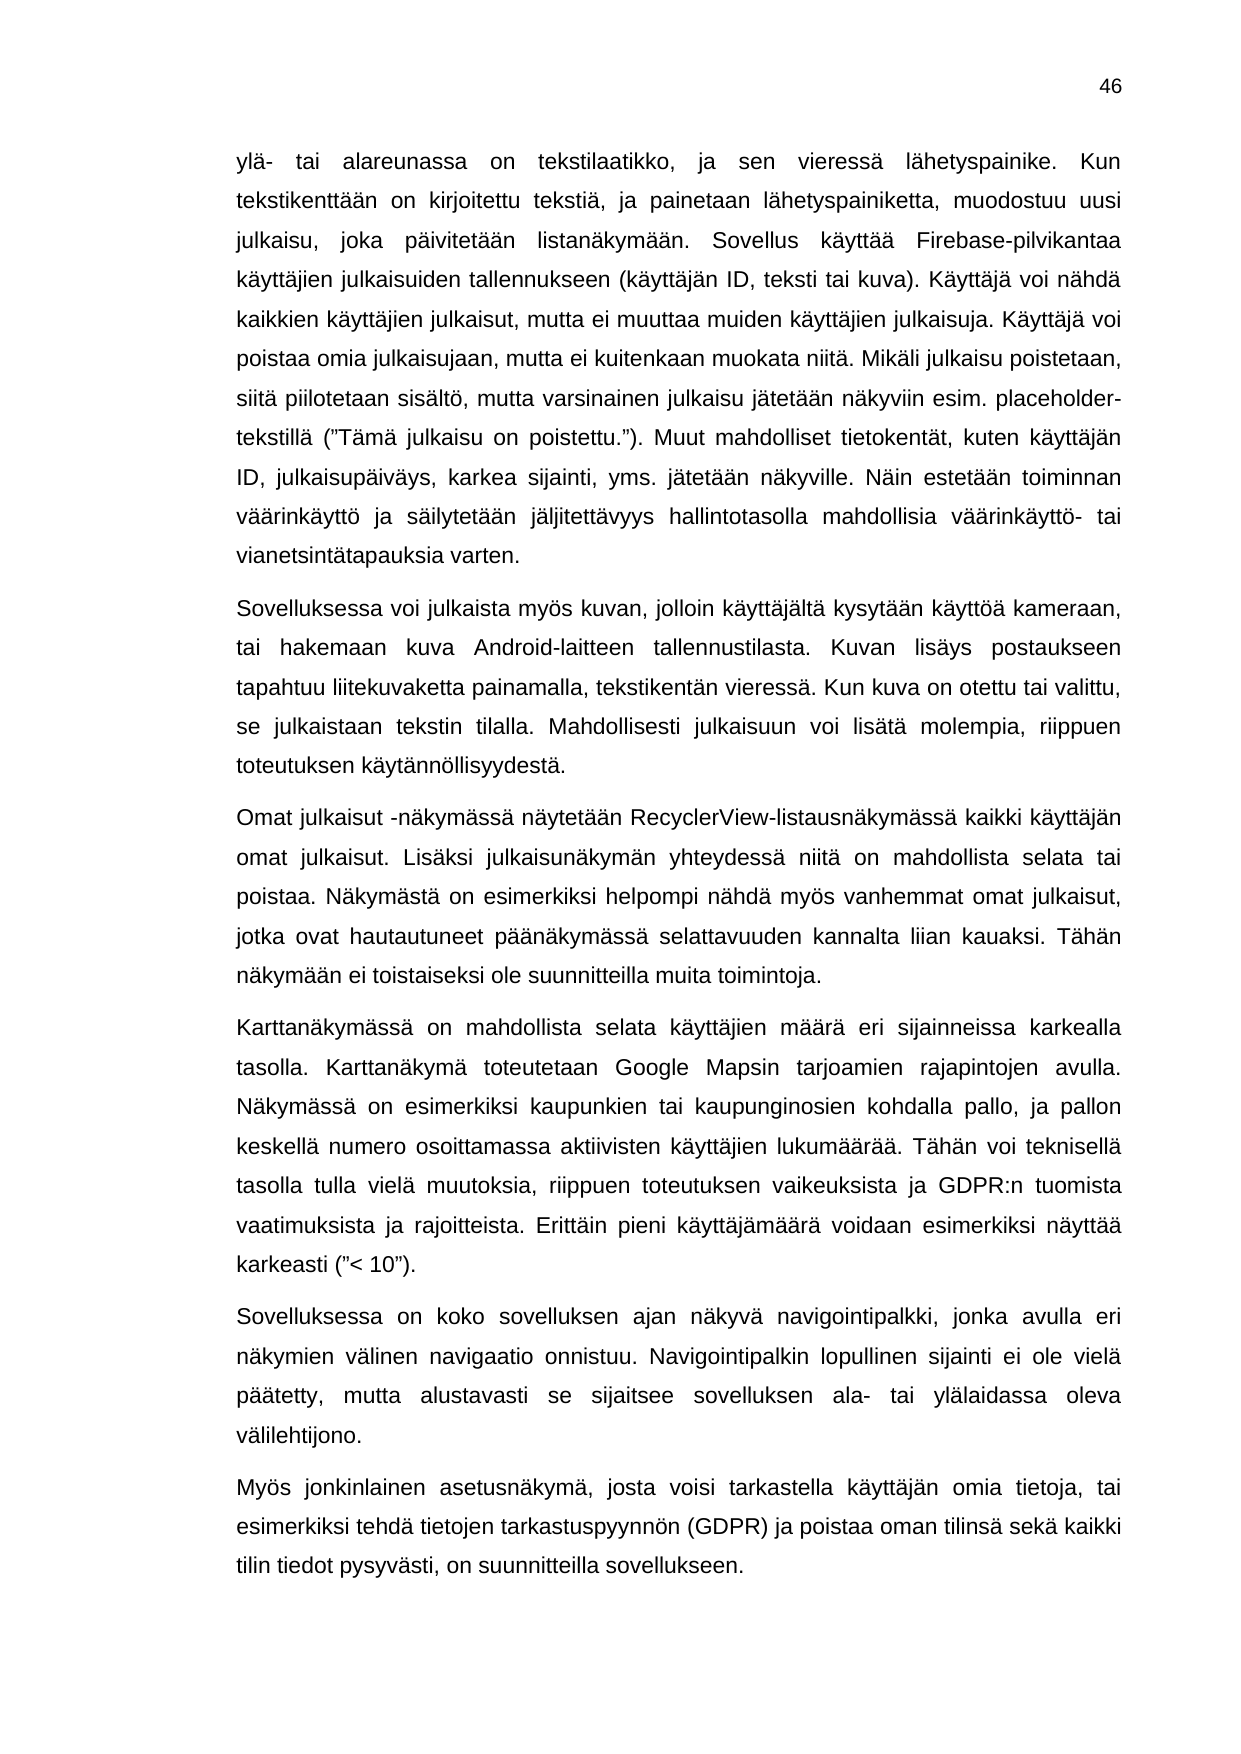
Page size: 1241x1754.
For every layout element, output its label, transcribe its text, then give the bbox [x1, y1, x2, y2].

text Myös jonkinlainen asetusnäkymä, josta voisi tarkastella käyttäjän omia tietoja, tai esimerkiksi tehdä tietojen tarkastuspyynnön (GDPR) ja poistaa oman tilinsä sekä kaikki tilin tiedot pysyvästi, on suunnitteilla sovellukseen. [236, 1473, 1122, 1579]
text Sovelluksessa voi julkaista myös kuvan, jolloin käyttäjältä kysytään käyttöä kameraan, tai hakemaan kuva Android-laitteen tallennustilasta. Kuvan lisäys postaukseen tapahtuu liitekuvaketta painamalla, tekstikentän vieressä. Kun kuva on otettu tai valittu, se julkaistaan tekstin tilalla. Mahdollisesti julkaisuun voi lisätä molempia, riippuen toteutuksen käytännöllisyydestä. [236, 594, 1122, 779]
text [236, 148, 1122, 569]
text Omat julkaisut -näkymässä näytetään RecyclerView-listausnäkymässä kaikki käyttäjän omat julkaisut. Lisäksi julkaisunäkymän yhteydessä niitä on mahdollista selata tai poistaa. Näkymästä on esimerkiksi helpompi nähdä myös vanhemmat omat julkaisut, jotka ovat hautautuneet päänäkymässä selattavuuden kannalta liian kauaksi. Tähän näkymään ei toistaiseksi ole suunnitteilla muita toimintoja. [236, 804, 1122, 989]
text Karttanäkymässä on mahdollista selata käyttäjien määrä eri sijainneissa karkealla tasolla. Karttanäkymä toteutetaan Google Mapsin tarjoamien rajapintojen avulla. Näkymässä on esimerkiksi kaupunkien tai kaupunginosien kohdalla pallo, ja pallon keskellä numero osoittamassa aktiivisten käyttäjien lukumäärää. Tähän voi teknisellä tasolla tulla vielä muutoksia, riippuen toteutuksen vaikeuksista ja GDPR:n tuomista vaatimuksista ja rajoitteista. Erittäin pieni käyttäjämäärä voidaan esimerkiksi näyttää karkeasti (”< 10”). [236, 1014, 1122, 1277]
text Sovelluksessa on koko sovelluksen ajan näkyvä navigointipalkki, jonka avulla eri näkymien välinen navigaatio onnistuu. Navigointipalkin lopullinen sijainti ei ole vielä päätetty, mutta alustavasti se sijaitsee sovelluksen ala- tai ylälaidassa oleva välilehtijono. [236, 1303, 1122, 1448]
